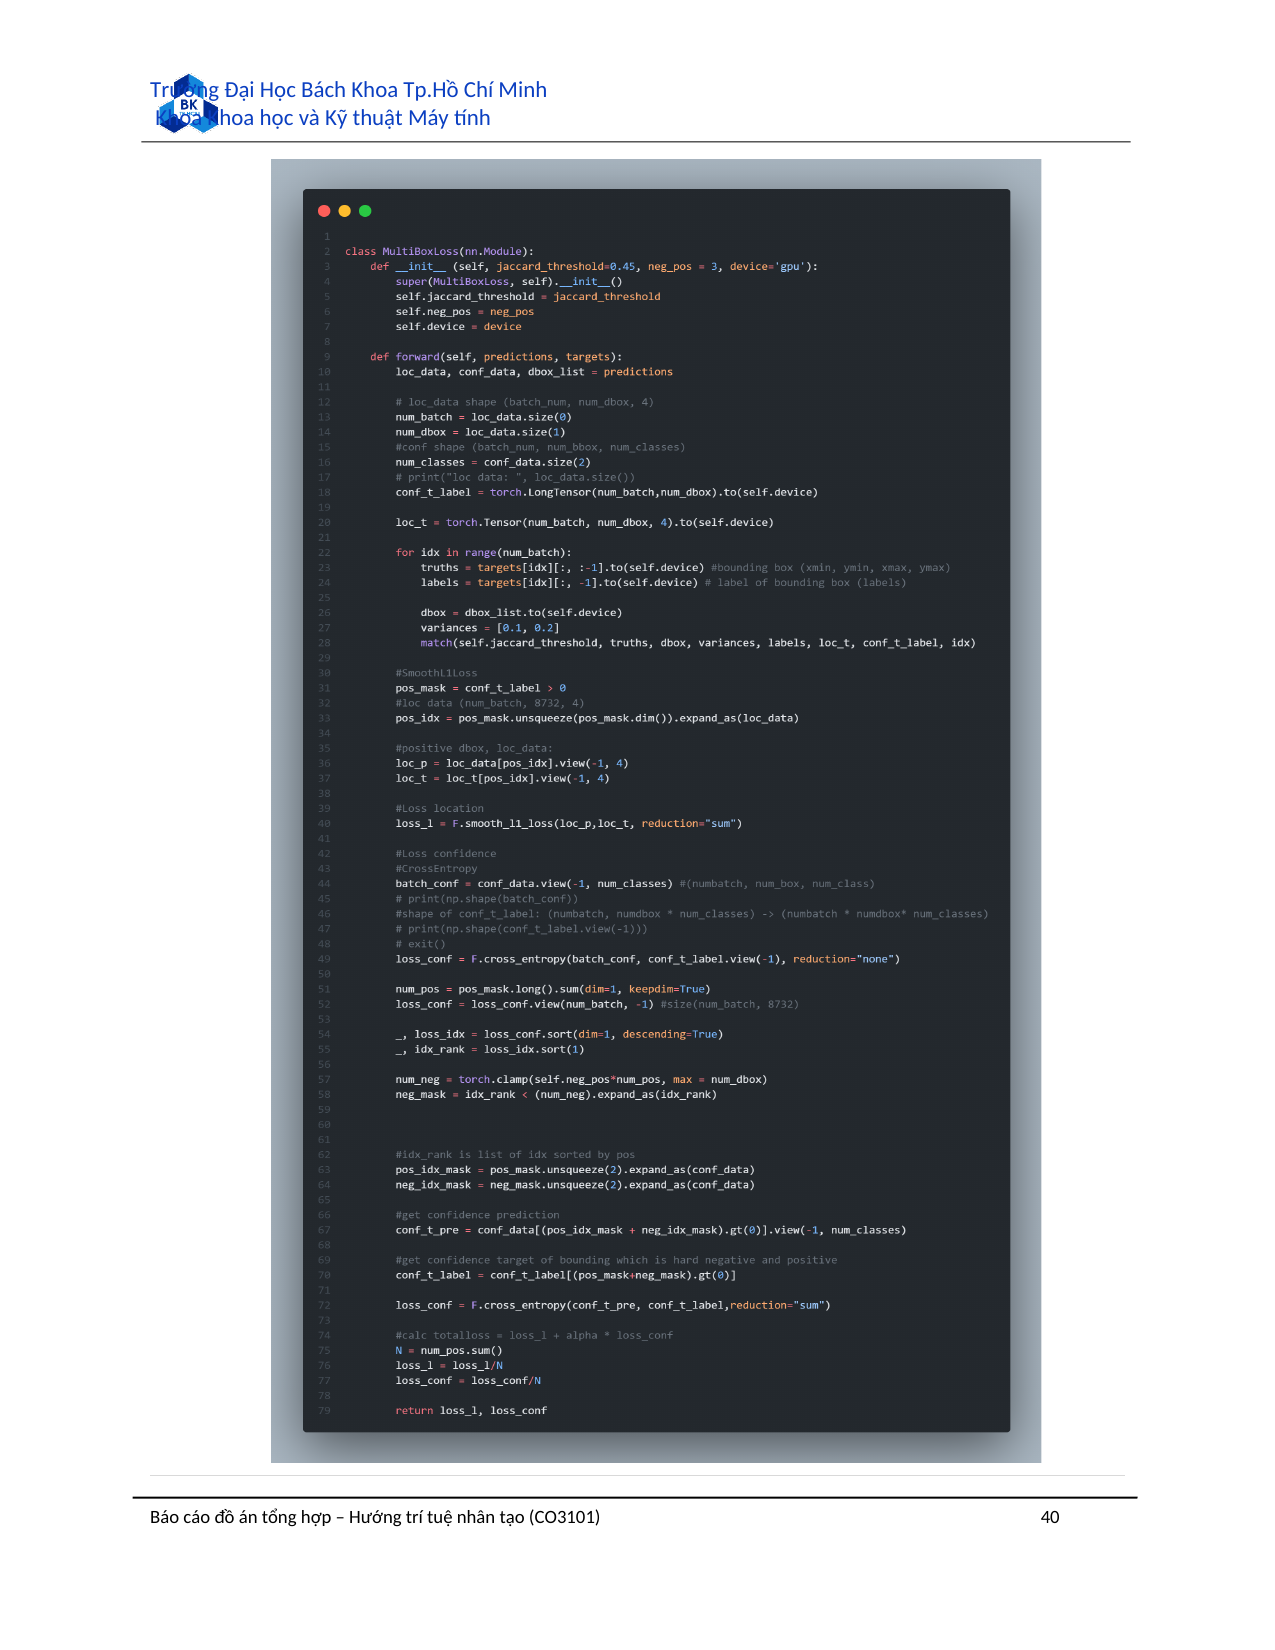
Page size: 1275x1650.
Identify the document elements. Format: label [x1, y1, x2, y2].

picture [271, 159, 1042, 1463]
picture [158, 72, 218, 134]
picture [214, 112, 218, 123]
